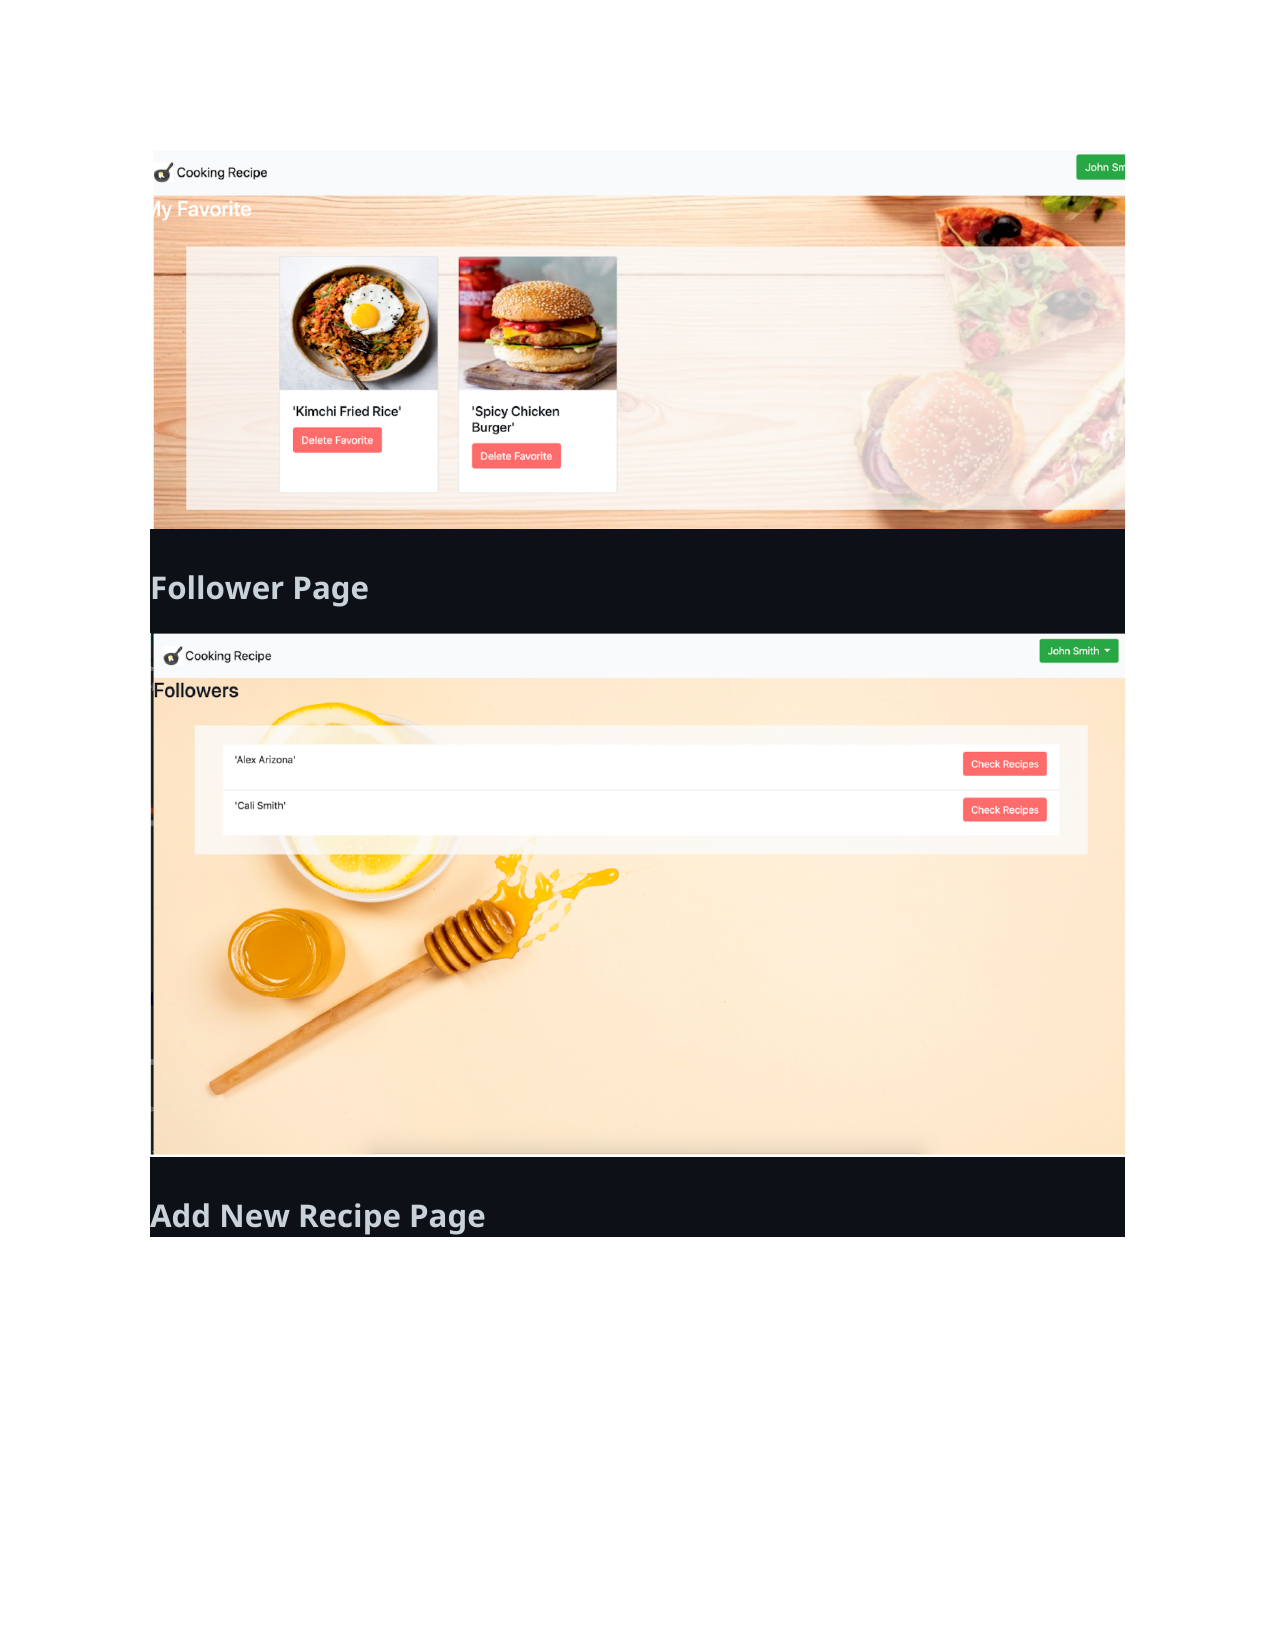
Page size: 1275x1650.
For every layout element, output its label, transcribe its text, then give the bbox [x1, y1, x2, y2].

text Add New Recipe Page [150, 1194, 1125, 1237]
picture [150, 150, 1125, 529]
text Follower Page [150, 566, 1125, 609]
picture [150, 633, 1125, 1157]
